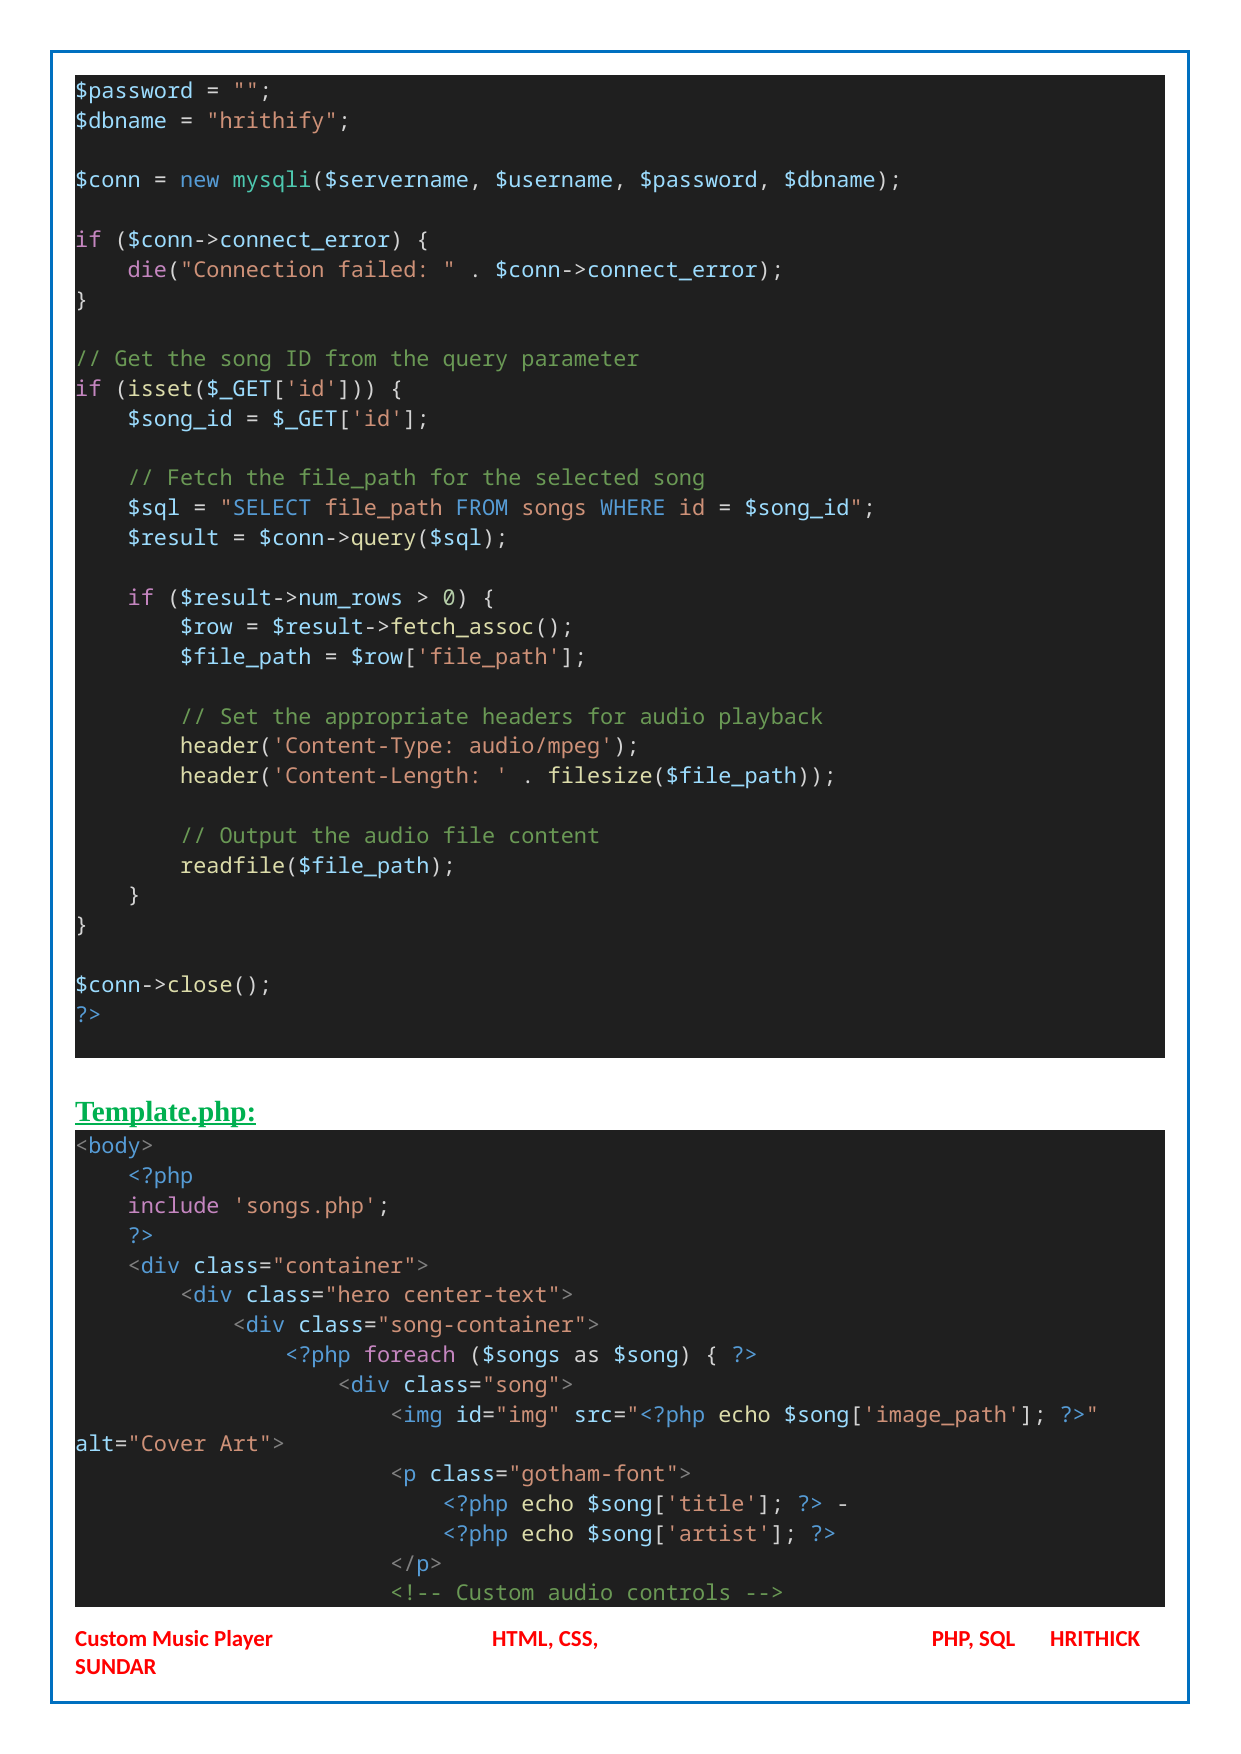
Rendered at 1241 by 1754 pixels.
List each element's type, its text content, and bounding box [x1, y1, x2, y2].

text ?> [75, 1220, 1165, 1249]
text if ($conn->connect_error) { [75, 224, 1165, 254]
text <div class="song"> [75, 1369, 1165, 1398]
text <img id="img" src="<?php echo $song['image_path']; ?>" alt="Cover Art"> [75, 1398, 1165, 1458]
text $song_id = $_GET['id']; [75, 403, 1165, 432]
text $dbname = "hrithify"; [75, 105, 1165, 134]
text header('Content-Length: ' . filesize($file_path)); [75, 760, 1165, 790]
text die("Connection failed: " . $conn->connect_error); [75, 254, 1165, 283]
text Template.php: [75, 1094, 1165, 1128]
text $password = ""; [75, 75, 1165, 105]
text $conn->close(); [75, 969, 1165, 998]
text $result = $conn->query($sql); [75, 522, 1165, 552]
text header('Content-Type: audio/mpeg'); [75, 730, 1165, 760]
text <div class="hero center-text"> [75, 1279, 1165, 1309]
text if (isset($_GET['id'])) { [75, 373, 1165, 403]
text // Output the audio file content [75, 820, 1165, 849]
text $row = $result->fetch_assoc(); [75, 611, 1165, 641]
text // Get the song ID from the query parameter [75, 343, 1165, 373]
text } [75, 879, 1165, 909]
text <?php echo $song['title']; ?> - [75, 1488, 1165, 1518]
text if ($result->num_rows > 0) { [75, 581, 1165, 611]
text <body> [75, 1130, 1165, 1160]
text <!-- Custom audio controls --> [75, 1577, 1165, 1607]
text <p class="gotham-font"> [75, 1458, 1165, 1488]
text ?> [75, 998, 1165, 1028]
text <?php echo $song['artist']; ?> [75, 1518, 1165, 1547]
text include 'songs.php'; [75, 1190, 1165, 1220]
text // Set the appropriate headers for audio playback [75, 701, 1165, 730]
text <?php [75, 1160, 1165, 1190]
text </p> [75, 1547, 1165, 1577]
text $conn = new mysqli($servername, $username, $password, $dbname); [75, 164, 1165, 194]
text <div class="song-container"> [75, 1309, 1165, 1339]
text <div class="container"> [75, 1249, 1165, 1279]
text <?php foreach ($songs as $song) { ?> [75, 1339, 1165, 1369]
text } [75, 283, 1165, 313]
text readfile($file_path); [75, 849, 1165, 879]
text // Fetch the file_path for the selected song [75, 462, 1165, 492]
text } [75, 909, 1165, 939]
text $file_path = $row['file_path']; [75, 641, 1165, 671]
text $sql = "SELECT file_path FROM songs WHERE id = $song_id"; [75, 492, 1165, 522]
